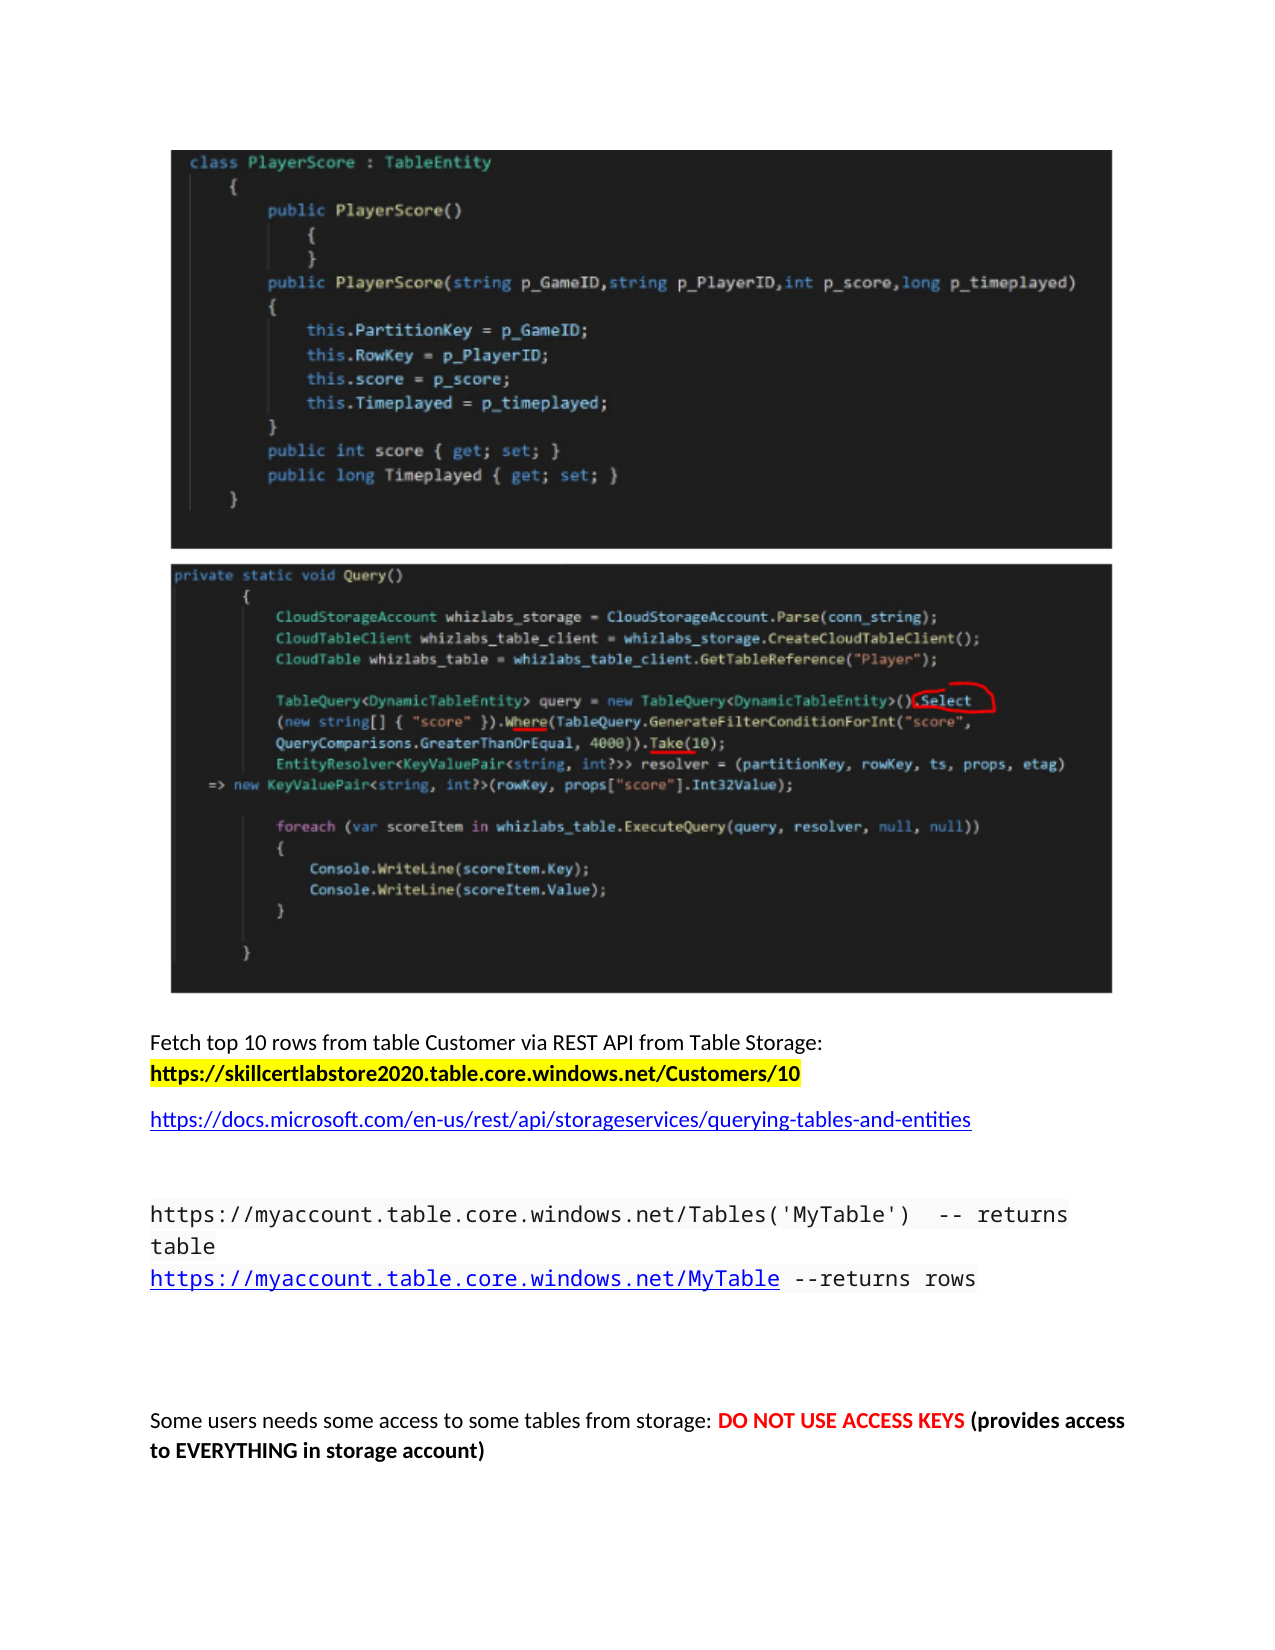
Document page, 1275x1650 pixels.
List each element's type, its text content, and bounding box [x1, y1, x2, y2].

text https://docs.microsoft.com/en-us/rest/api/storageservices/querying-tables-and-entities [150, 1106, 1125, 1133]
picture [150, 150, 1125, 1010]
text Fetch top 10 rows from table Customer via REST API from Table Storage: https://skillcertlabstore2020.table.core.windows.net/Customers/10 [150, 1028, 1125, 1087]
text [150, 1406, 1125, 1464]
text https://myaccount.table.core.windows.net/Tables('MyTable') -- returns table https://myaccount.table.core.windows.net/MyTable --returns rows [150, 1199, 1125, 1293]
